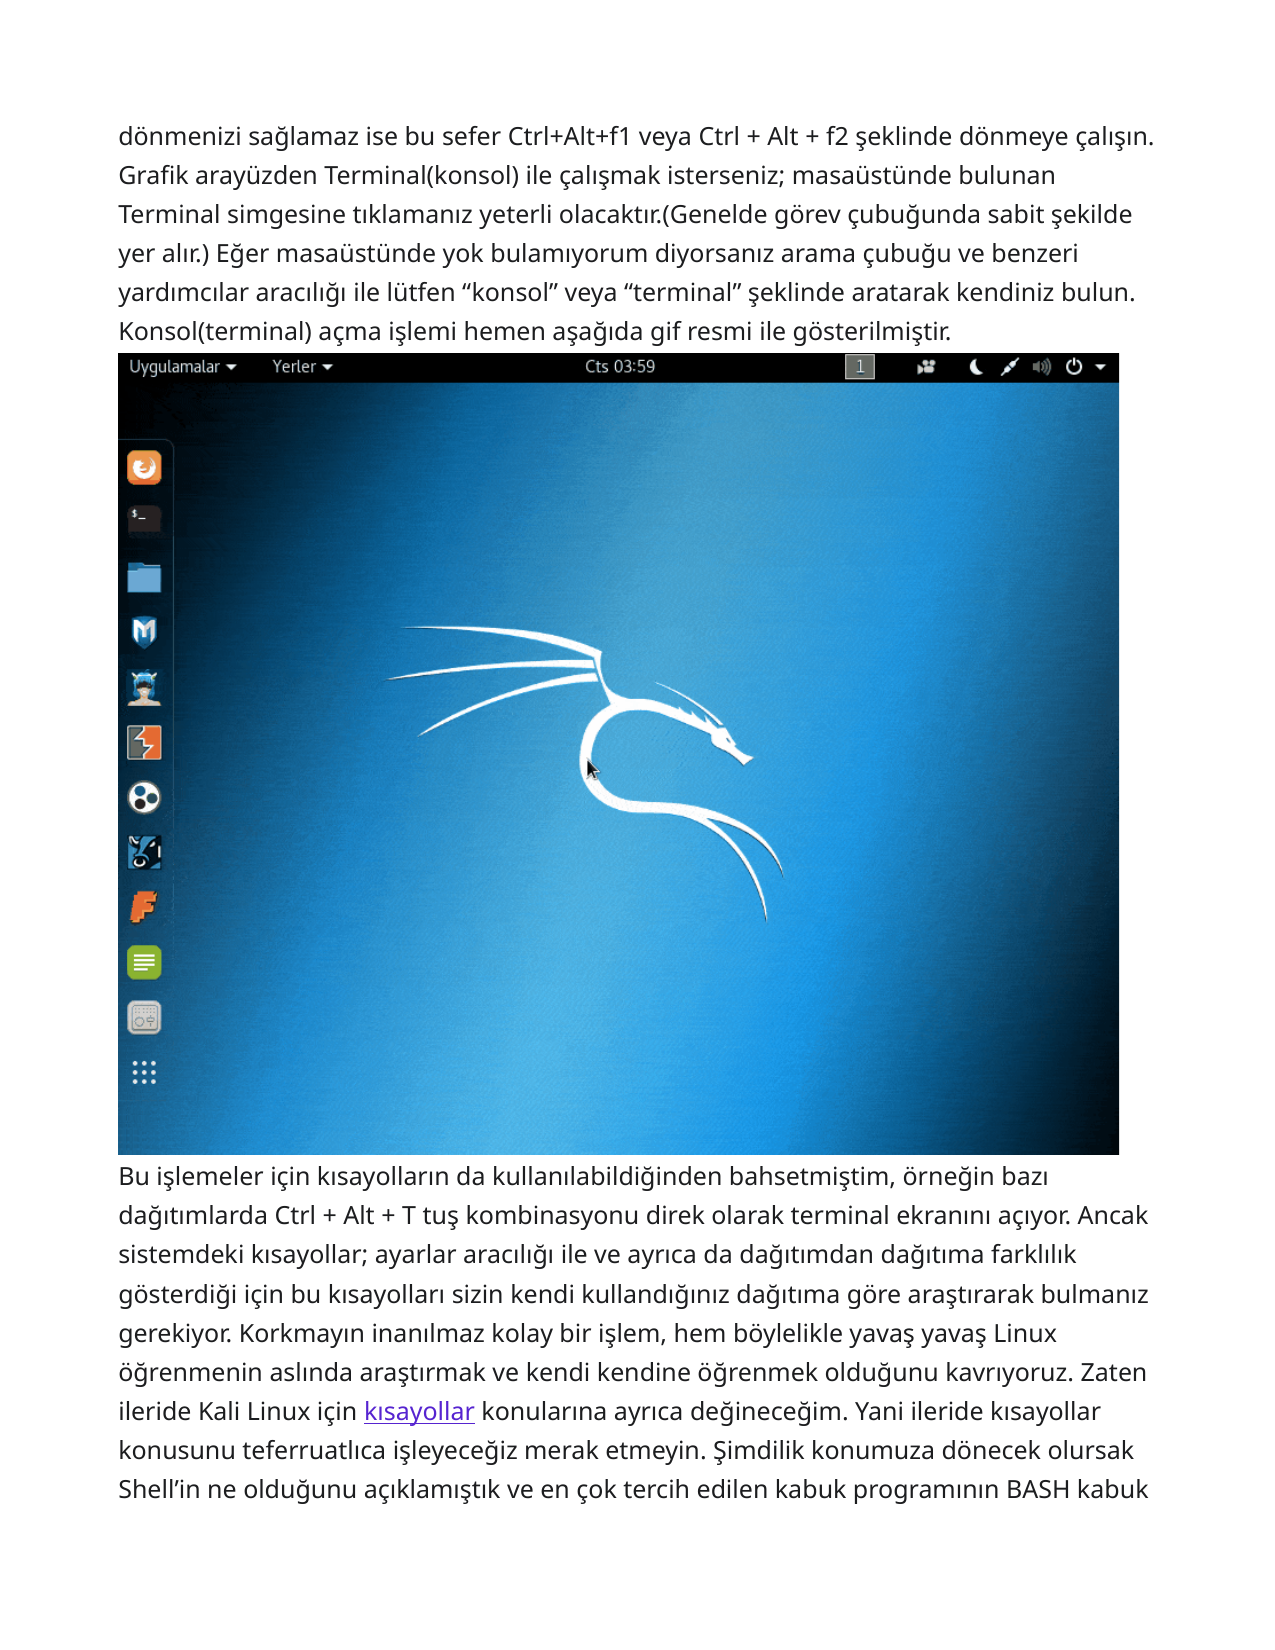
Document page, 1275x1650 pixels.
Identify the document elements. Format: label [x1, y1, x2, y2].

text [118, 1159, 1157, 1506]
text [118, 118, 1157, 348]
picture [118, 353, 1120, 1155]
